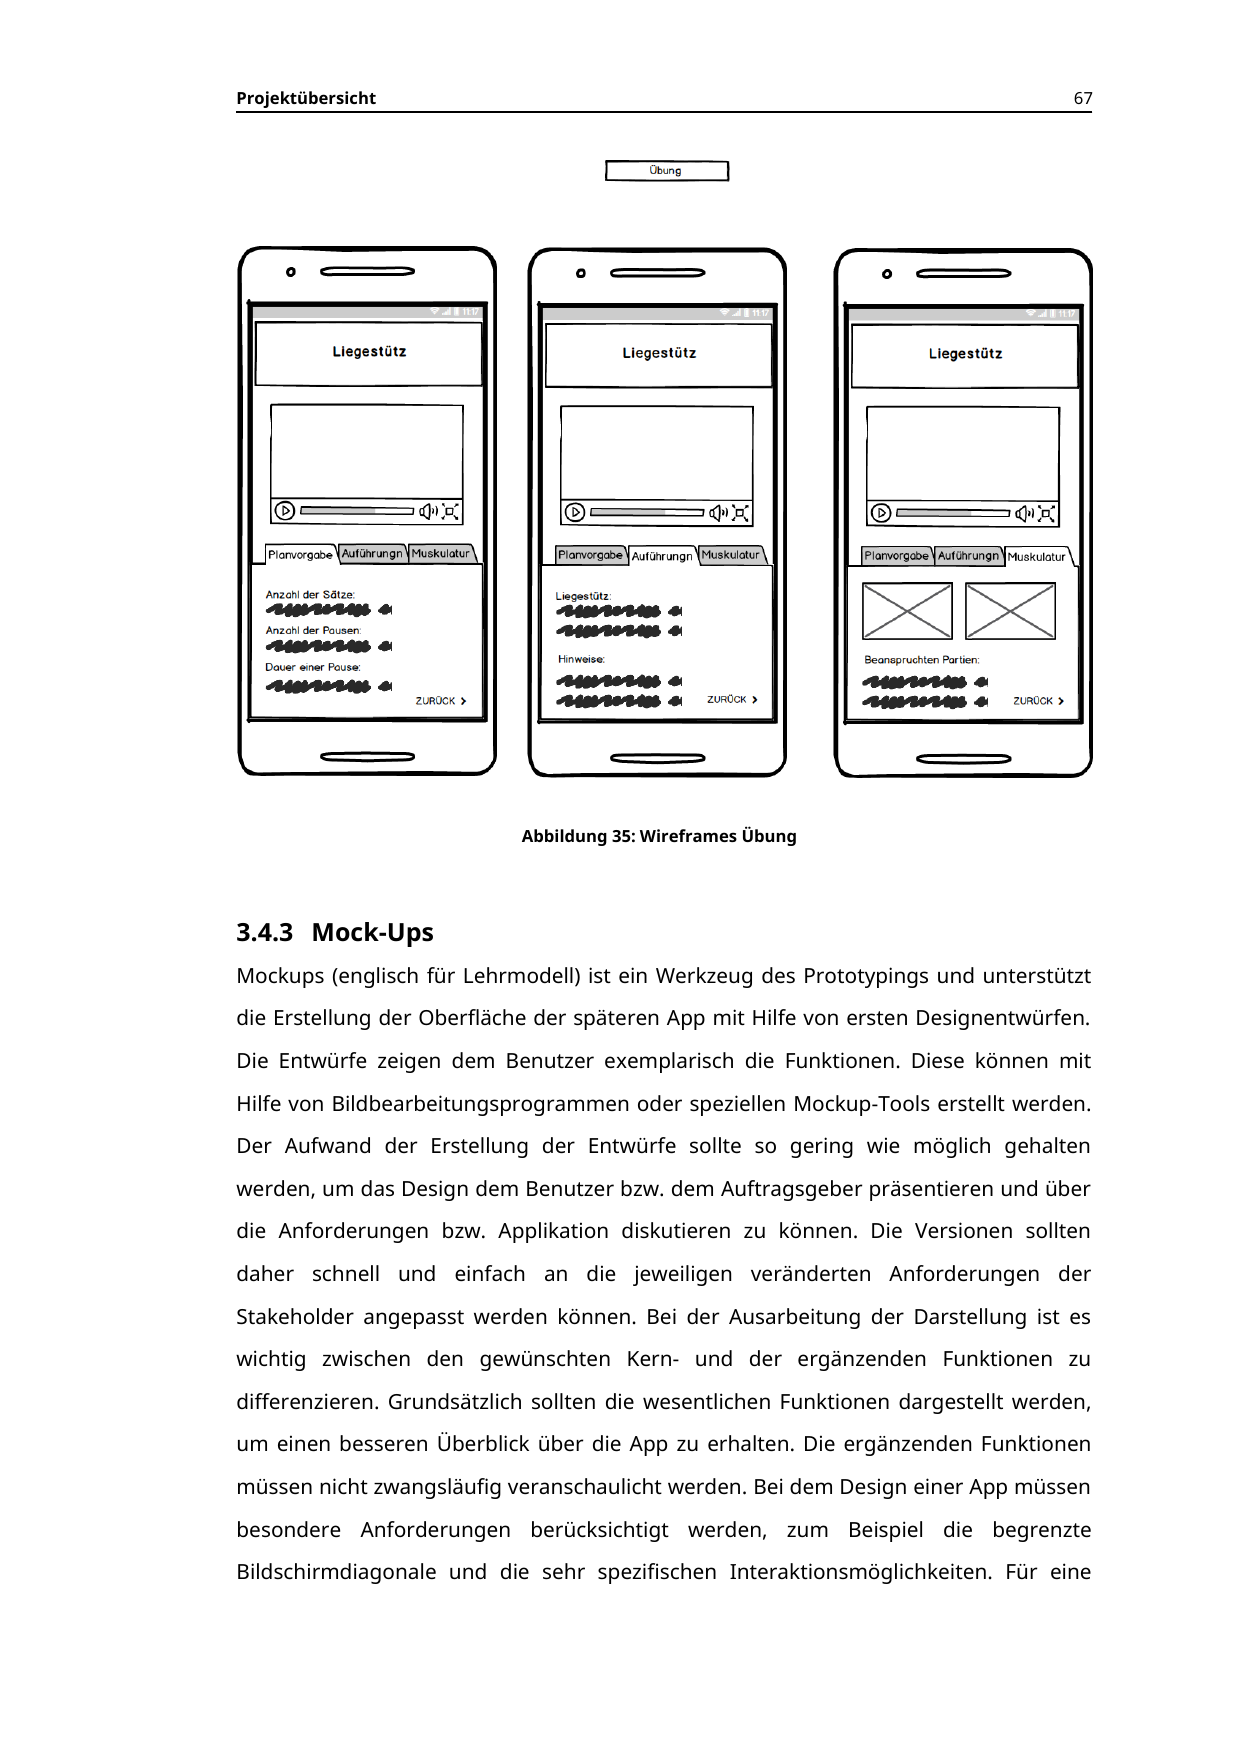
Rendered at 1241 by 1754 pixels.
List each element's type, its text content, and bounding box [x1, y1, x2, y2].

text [236, 961, 1092, 1586]
subtitle Mock-Ups [236, 914, 1092, 948]
picture [236, 160, 1093, 778]
